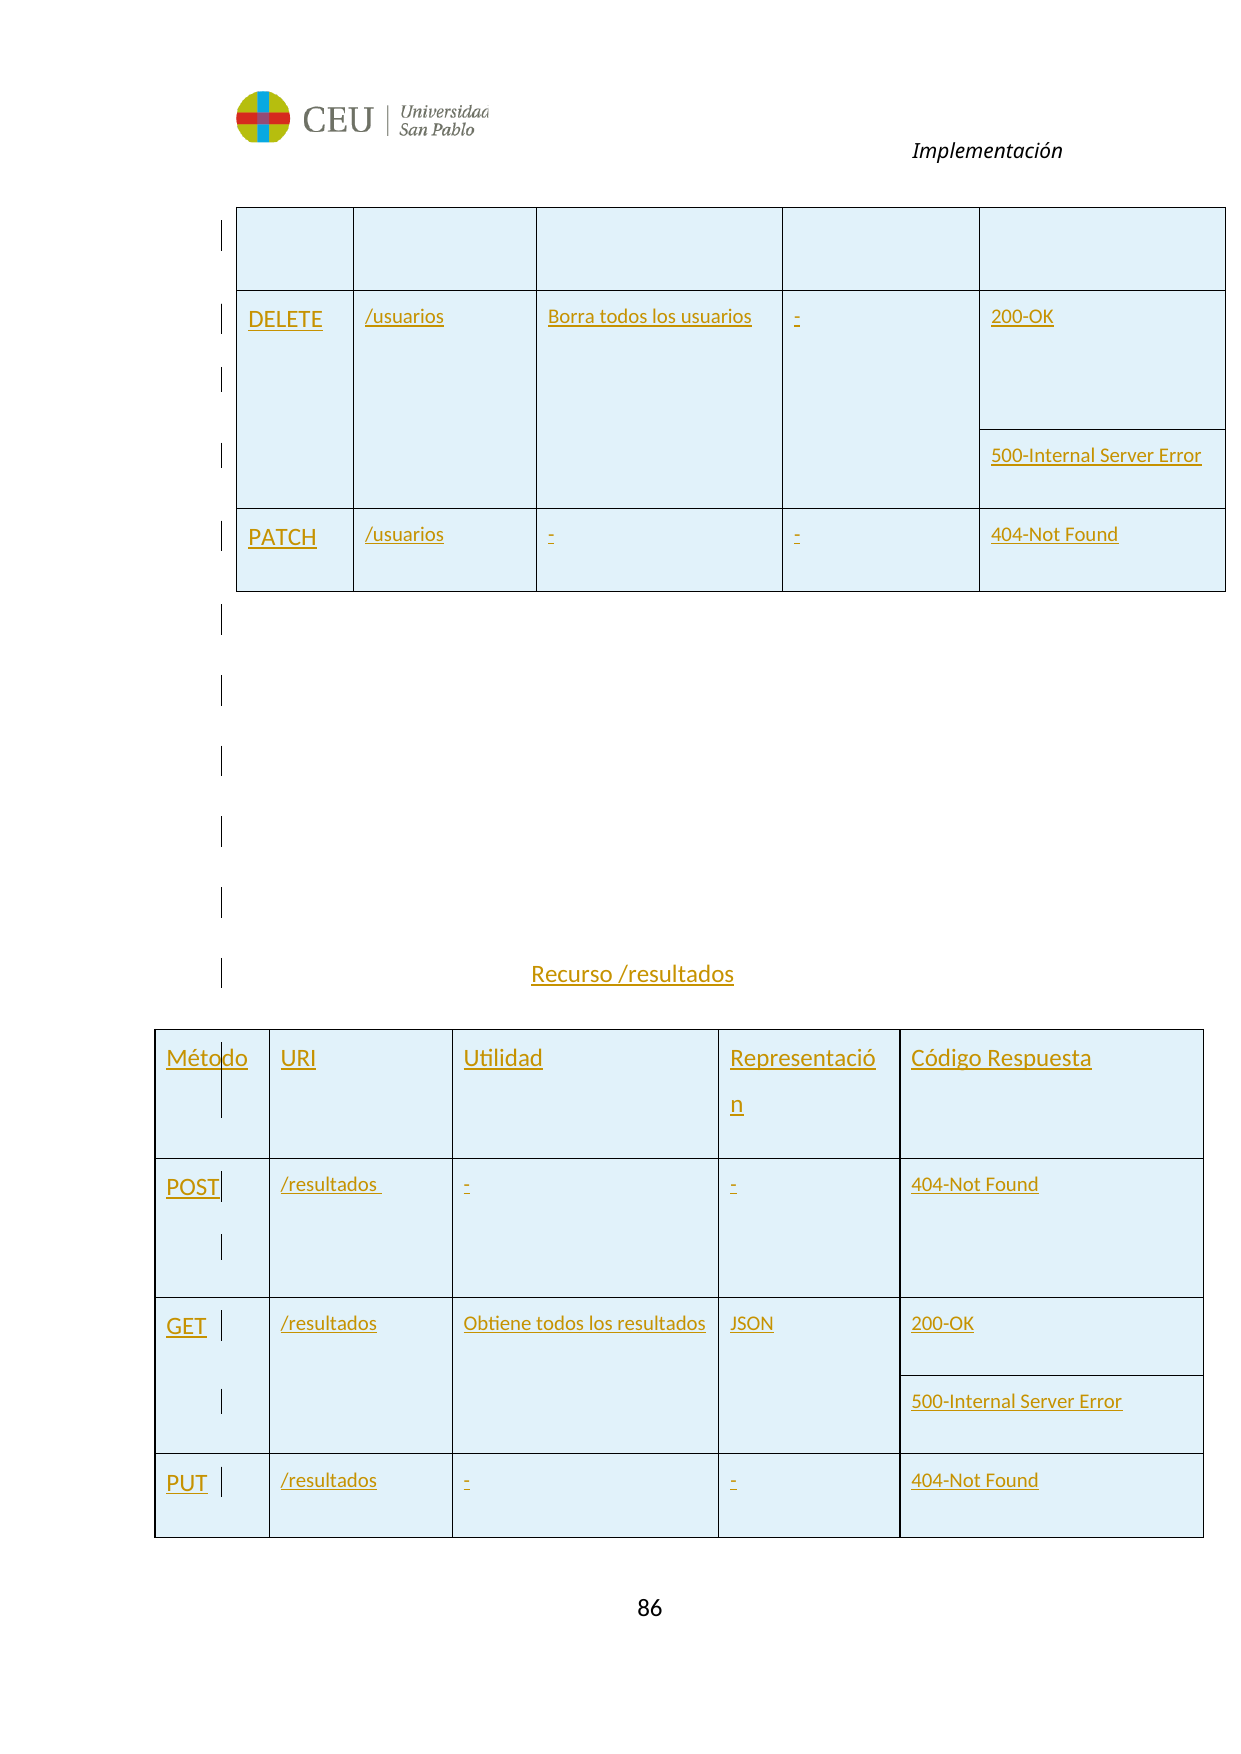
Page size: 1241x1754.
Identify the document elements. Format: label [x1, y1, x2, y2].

picture [235, 89, 489, 143]
